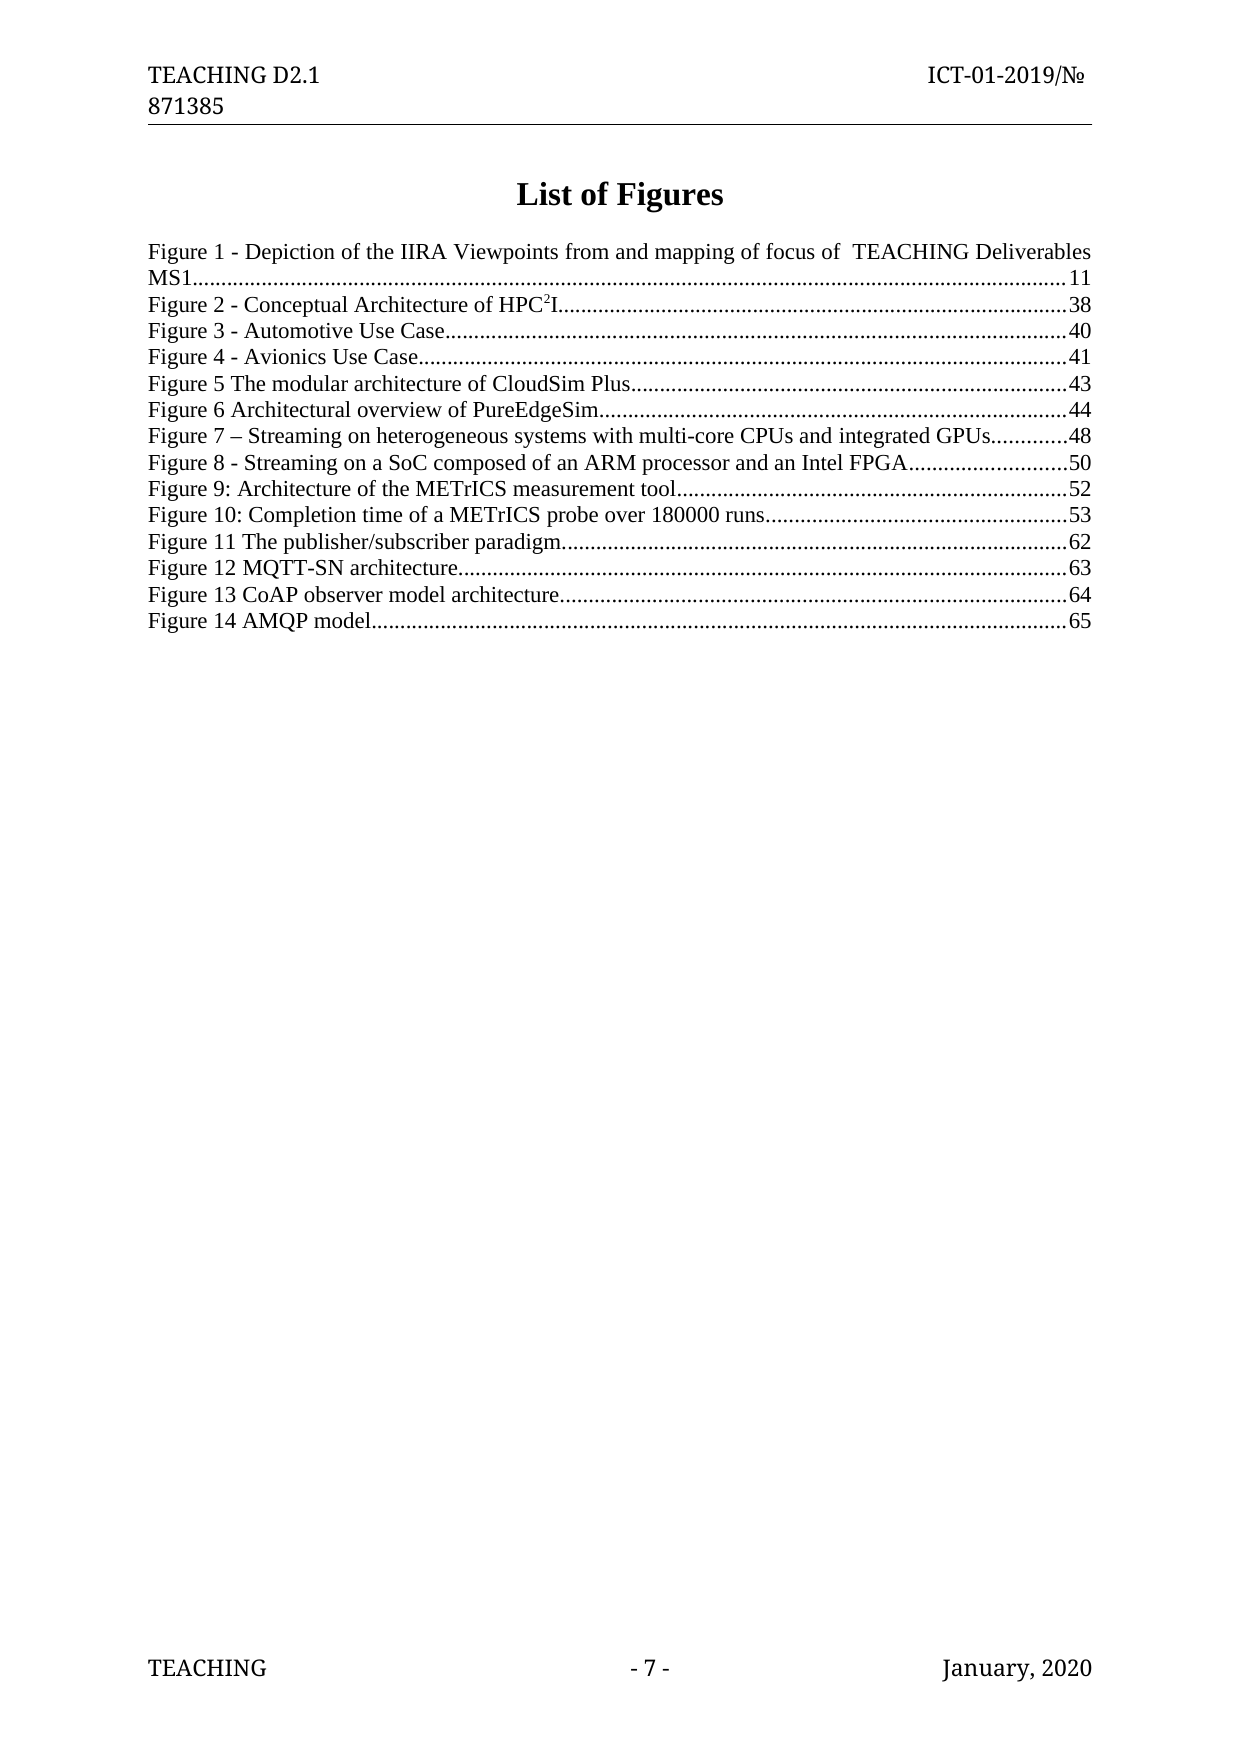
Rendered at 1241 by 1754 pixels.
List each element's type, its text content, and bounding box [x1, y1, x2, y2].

text Figure 4 - Avionics Use Case 41 [148, 343, 1092, 370]
text Figure 13 CoAP observer model architecture. 64 [148, 581, 1092, 607]
text Figure 14 AMQP model 65 [148, 607, 1092, 633]
text Figure 10: Completion time of a METrICS probe over 180000 runs 53 [148, 502, 1092, 528]
text Figure 5 The modular architecture of CloudSim Plus 43 [148, 370, 1092, 396]
text Figure 1 - Depiction of the IIRA Viewpoints from and mapping of focus of TEACHING Deliverables MS1 11 [148, 238, 1092, 291]
text Figure 3 - Automotive Use Case 40 [148, 317, 1092, 343]
text Figure 8 - Streaming on a SoC composed of an ARM processor and an Intel FPGA 50 [148, 449, 1092, 475]
text Figure 11 The publisher/subscriber paradigm. 62 [148, 528, 1092, 554]
text Figure 7 – Streaming on heterogeneous systems with multi-core CPUs and integrated GPUs 48 [148, 422, 1092, 449]
subtitle List of Figures [148, 175, 1092, 213]
text Figure 2 - Conceptual Architecture of HPC2I 38 [148, 291, 1092, 317]
text Figure 9: Architecture of the METrICS measurement tool 52 [148, 475, 1092, 502]
text Figure 6 Architectural overview of PureEdgeSim 44 [148, 396, 1092, 422]
text Figure 12 MQTT-SN architecture. 63 [148, 554, 1092, 581]
